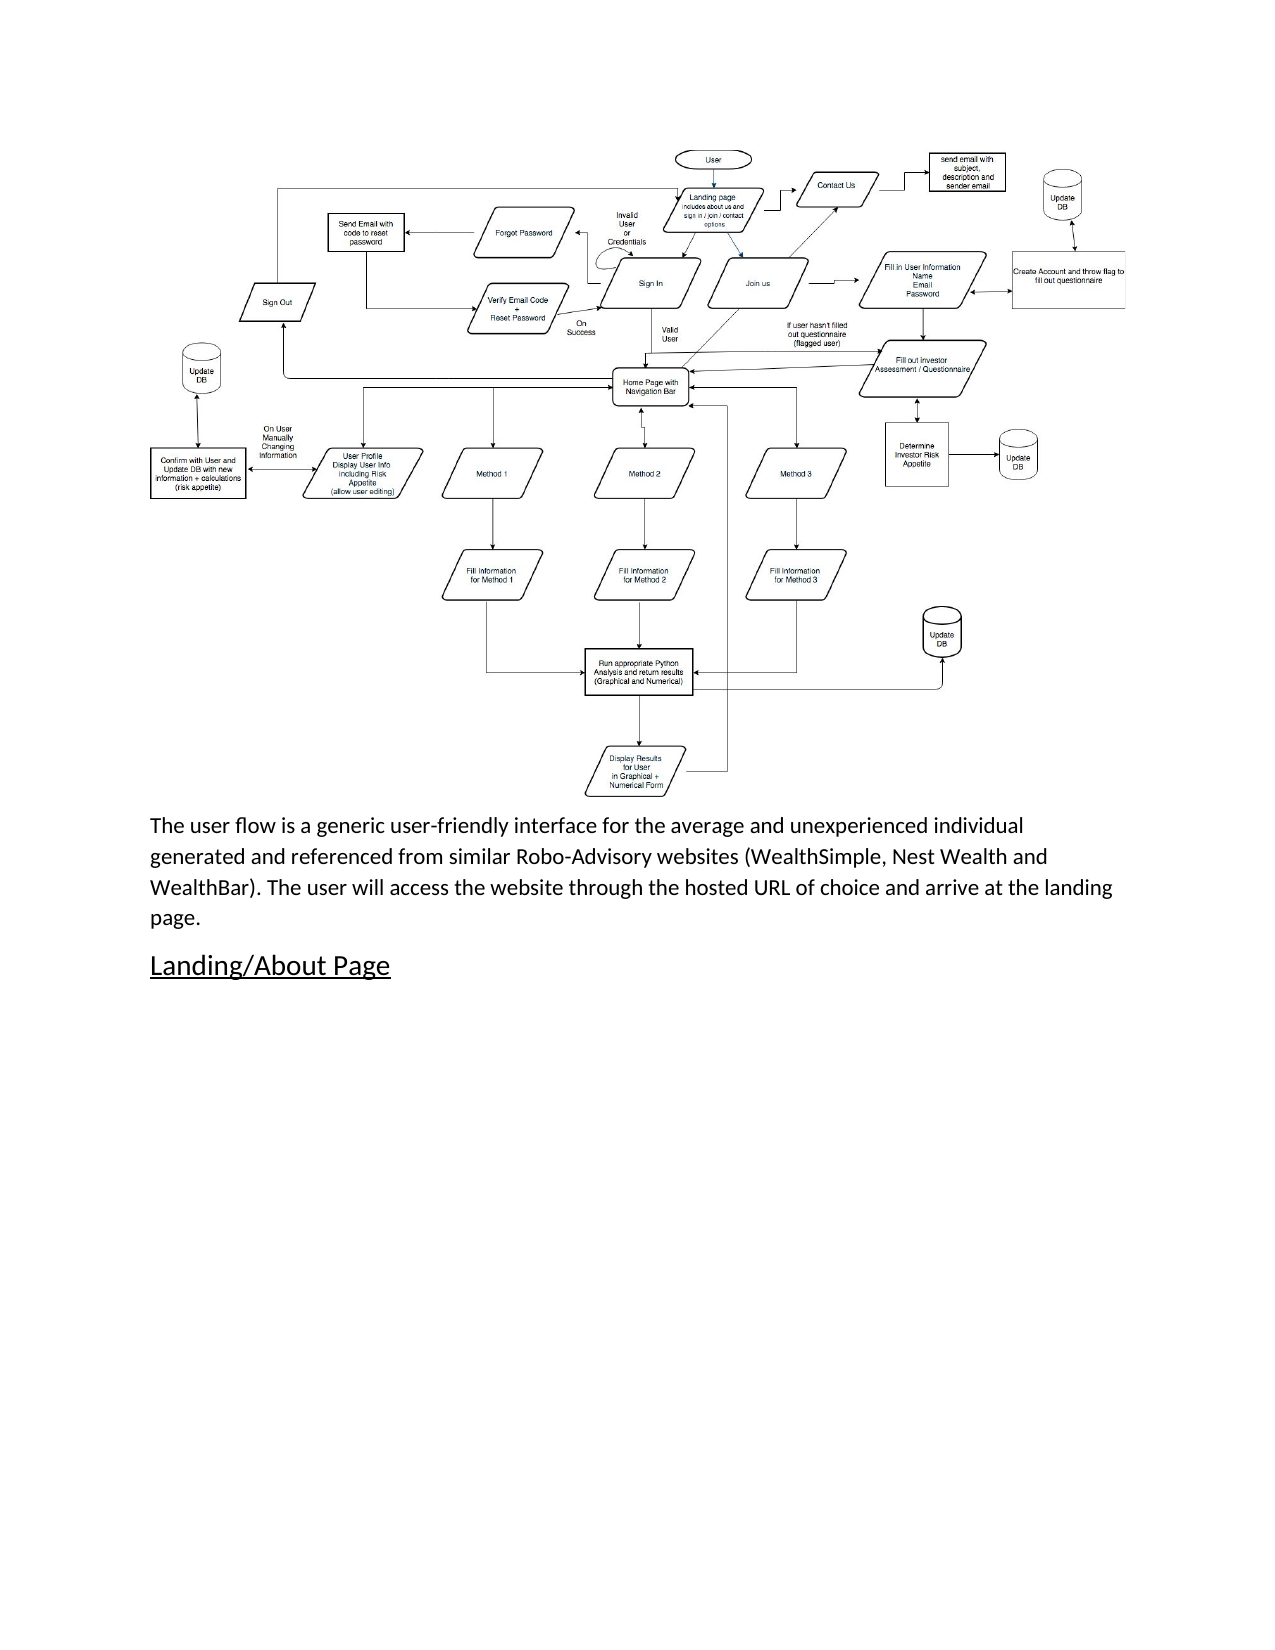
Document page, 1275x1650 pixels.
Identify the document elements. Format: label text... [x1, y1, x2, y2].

picture [150, 150, 1125, 797]
text The user flow is a generic user-friendly interface for the average and unexperienced individual generated and referenced from similar Robo-Advisory websites (WealthSimple, Nest Wealth and WealthBar). The user will access the website through the hosted URL of choice and arrive at the landing page. [150, 811, 1125, 931]
text Landing/About Page [150, 947, 1125, 982]
